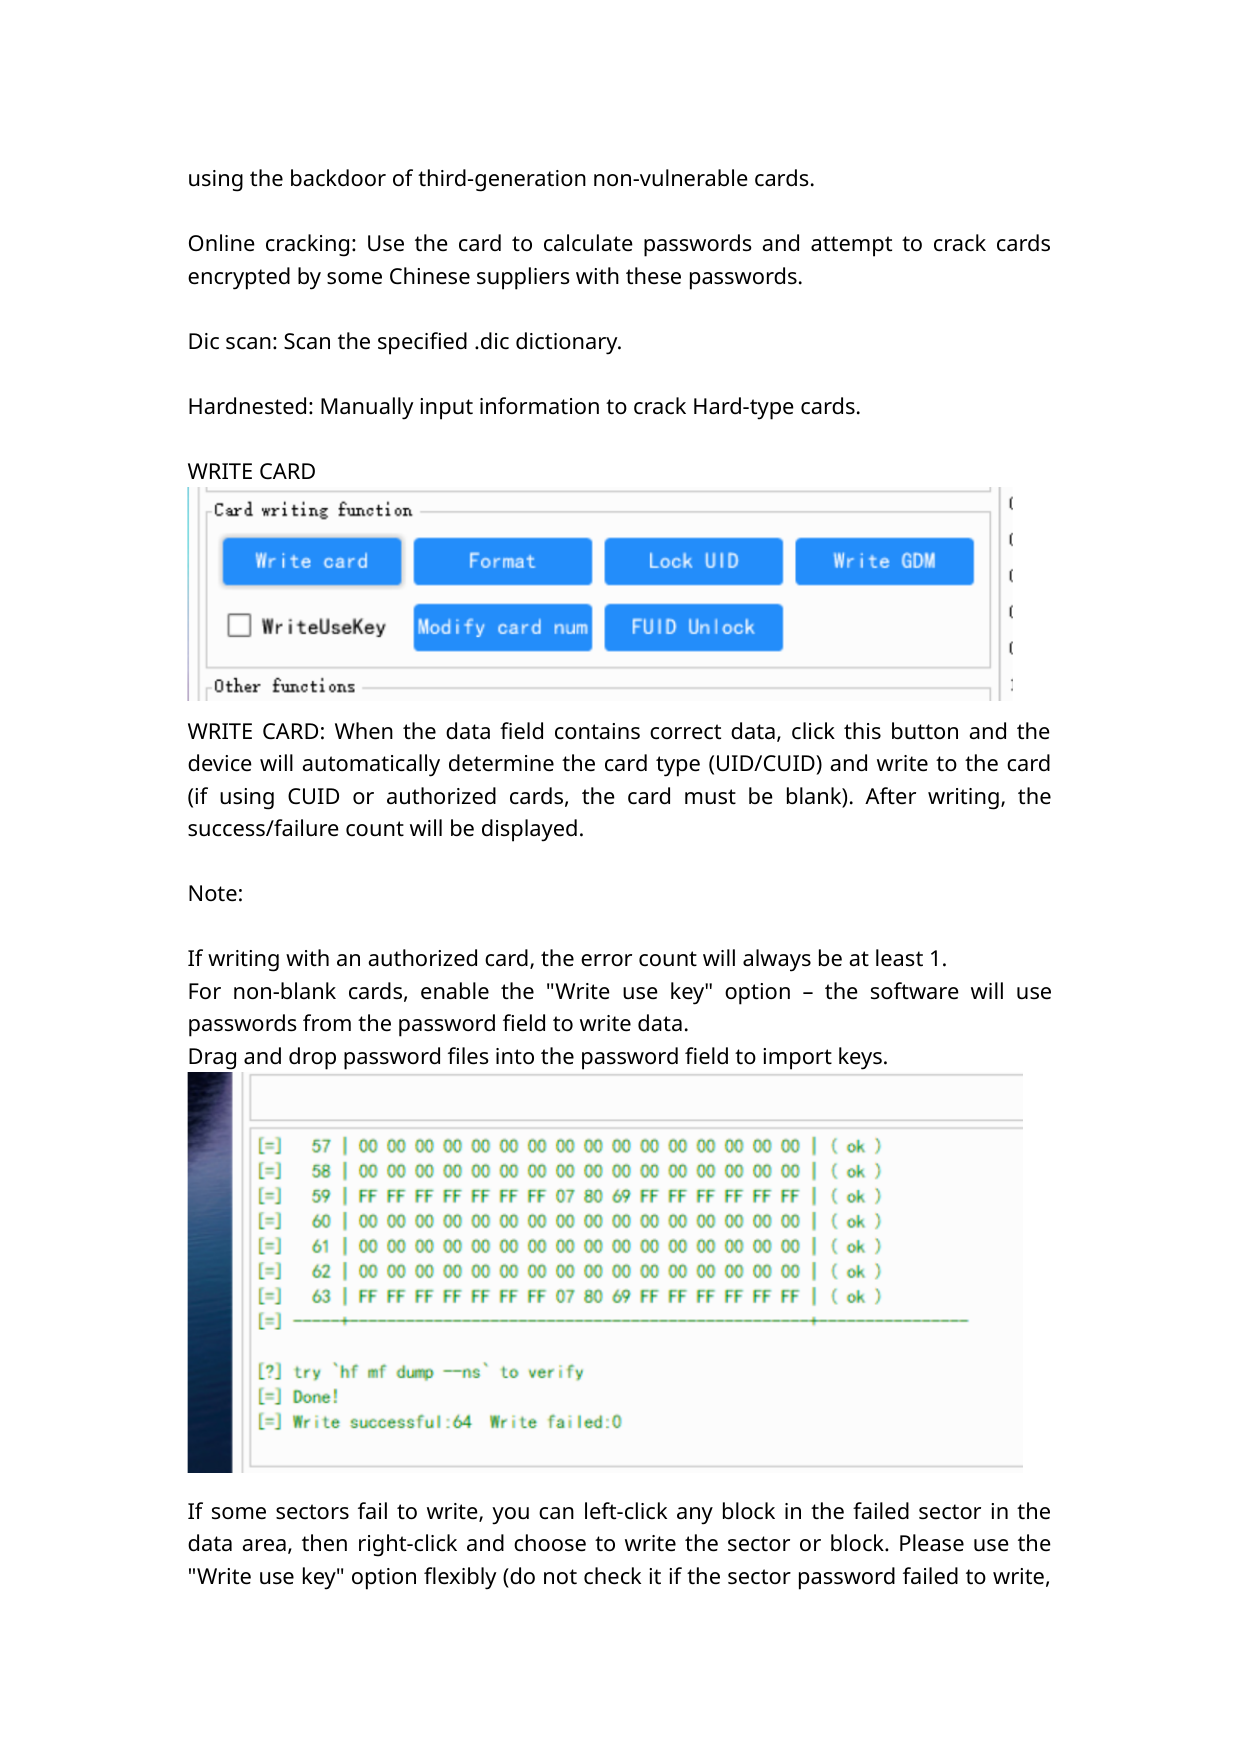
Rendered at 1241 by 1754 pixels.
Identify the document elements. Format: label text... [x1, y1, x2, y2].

picture [187, 1072, 1023, 1473]
list Dic scan: Scan the specified .dic dictionary. [187, 324, 1053, 357]
list WRITE CARD:​​ When the data field contains correct data, click this button and the device will automatically determine the card type (UID/CUID) and write to the card (if using CUID or authorized cards, the card must be blank). After writing, the success/failure count will be displayed. [187, 714, 1053, 844]
list Hardnested: Manually input information to crack Hard-type cards. [187, 389, 1053, 422]
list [187, 162, 1053, 194]
list Online cracking: Use the card to calculate passwords and attempt to crack cards encrypted by some Chinese suppliers with these passwords. [187, 227, 1053, 292]
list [187, 1494, 1053, 1592]
picture [187, 487, 1013, 701]
list Note:​​ [187, 877, 1053, 909]
list Drag and drop password files into the password field to import keys. [187, 1039, 1053, 1072]
list WRITE CARD [187, 454, 1053, 487]
list For ​​non-blank cards​​, enable the "Write use key" option – the software will use passwords from the password field to write data. [187, 974, 1053, 1039]
list If writing with an ​​authorized card​​, the error count will always be ​​at least 1​​. [187, 942, 1053, 974]
